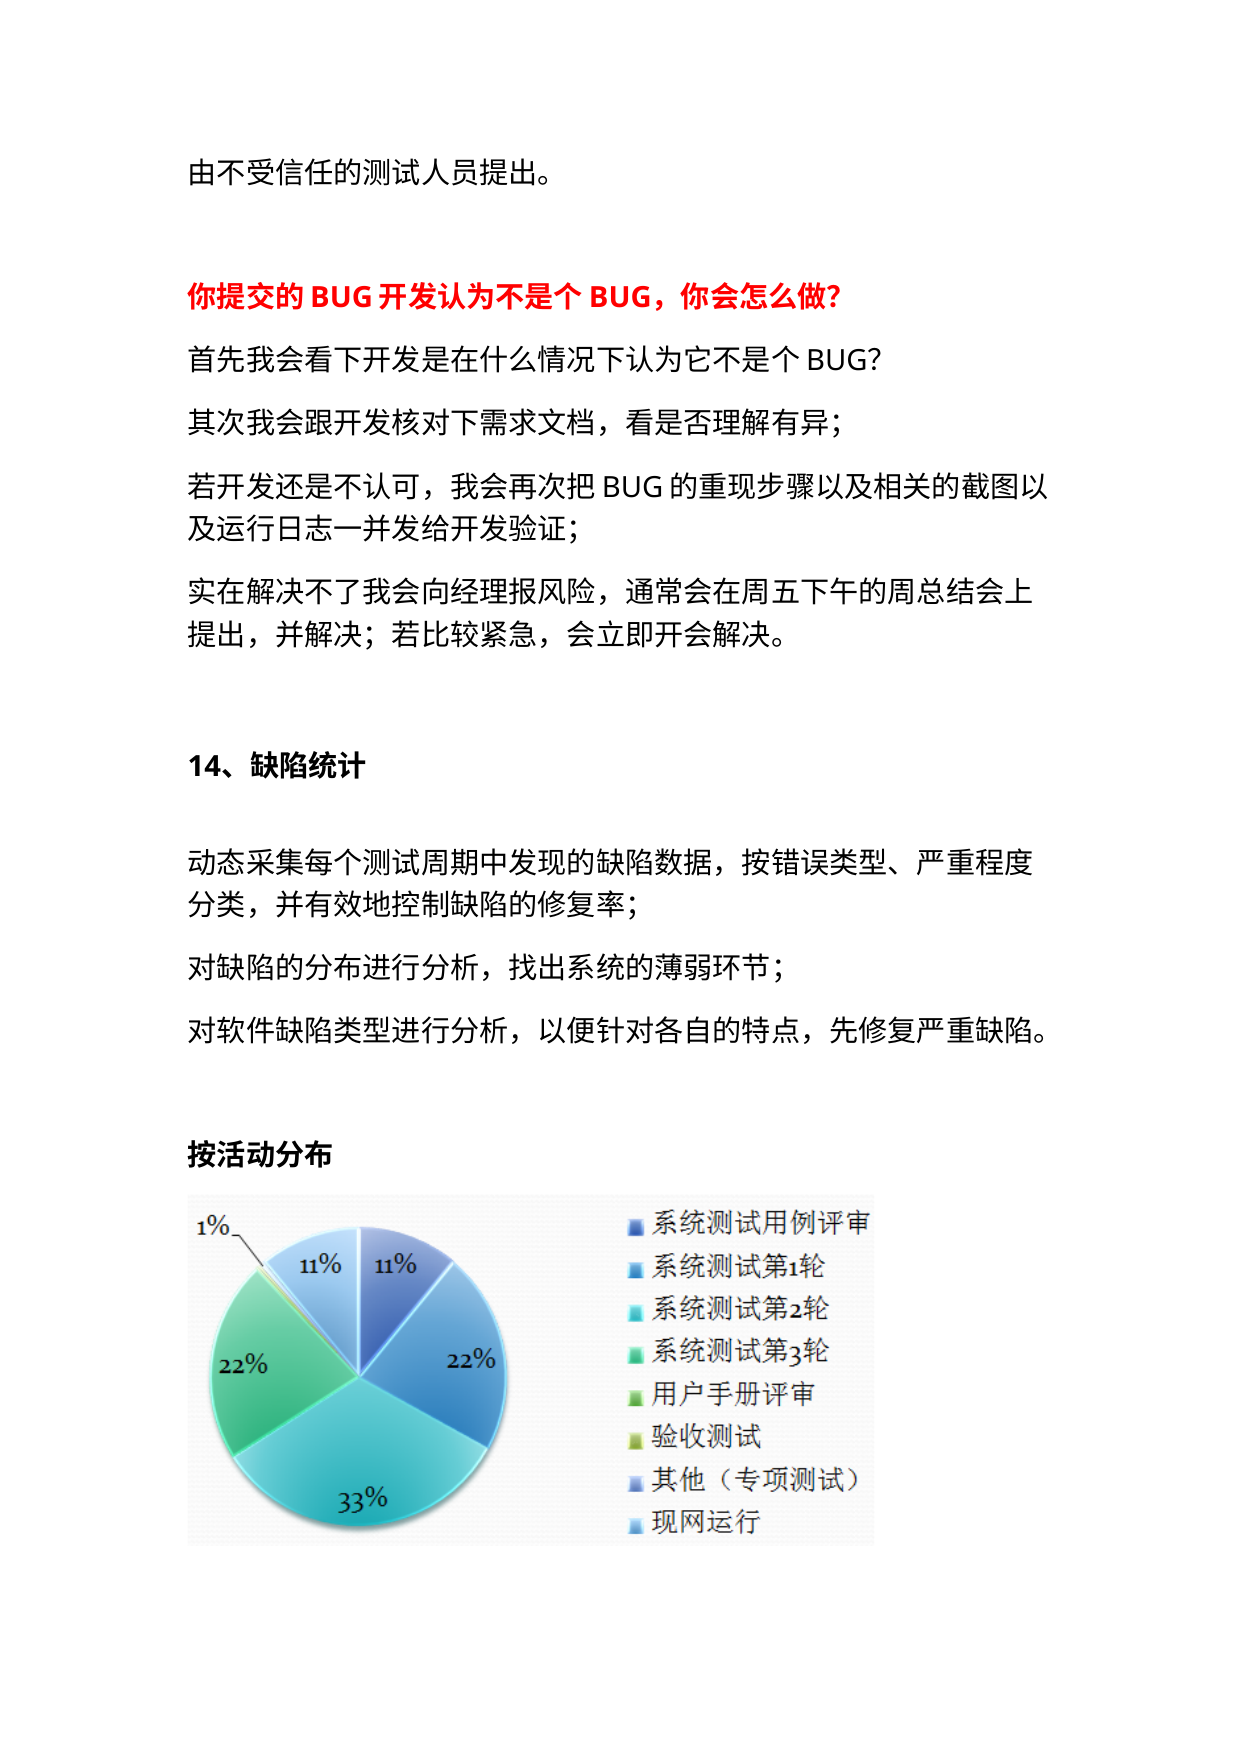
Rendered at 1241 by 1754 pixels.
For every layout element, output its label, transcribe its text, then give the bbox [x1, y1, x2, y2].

text 对软件缺陷类型进行分析，以便针对各自的特点，先修复严重缺陷。 [187, 1008, 1053, 1050]
subtitle 14、缺陷统计 [187, 743, 1053, 785]
text 你提交的BUG开发认为不是个BUG，你会怎么做？ [187, 274, 1053, 316]
text 按活动分布 [187, 1131, 1053, 1174]
text 对缺陷的分布进行分析，找出系统的薄弱环节； [187, 945, 1053, 987]
picture [187, 1194, 875, 1546]
text 动态采集每个测试周期中发现的缺陷数据，按错误类型、严重程度分类，并有效地控制缺陷的修复率； [187, 839, 1053, 924]
text 实在解决不了我会向经理报风险，通常会在周五下午的周总结会上提出，并解决；若比较紧急，会立即开会解决。 [187, 569, 1053, 653]
text 首先我会看下开发是在什么情况下认为它不是个BUG？ [187, 337, 1053, 379]
text 其次我会跟开发核对下需求文档，看是否理解有异； [187, 400, 1053, 442]
text 若开发还是不认可，我会再次把BUG的重现步骤以及相关的截图以及运行日志一并发给开发验证； [187, 463, 1053, 548]
text 由不受信任的测试人员提出。 [187, 150, 1053, 192]
